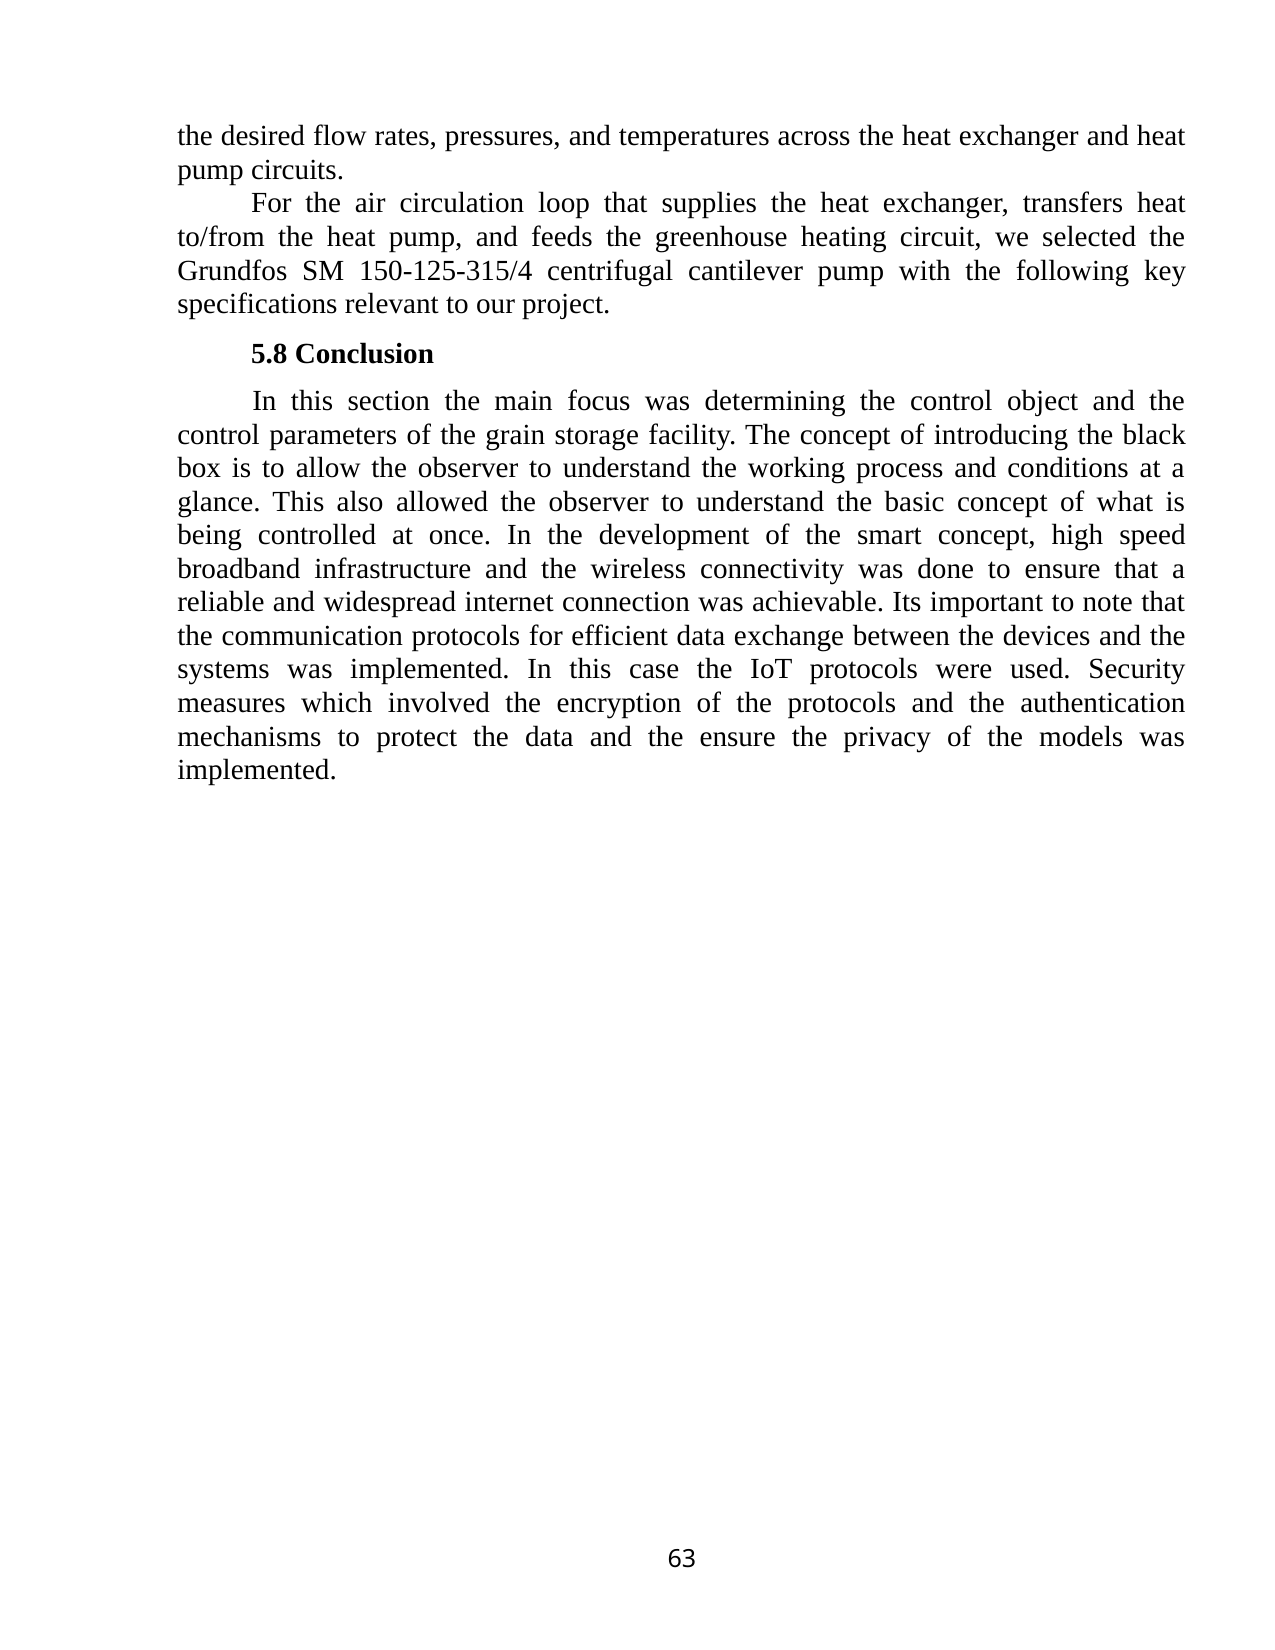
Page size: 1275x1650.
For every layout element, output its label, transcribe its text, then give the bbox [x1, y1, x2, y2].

text For the air circulation loop that supplies the heat exchanger, transfers heat to/from the heat pump, and feeds the greenhouse heating circuit, we selected the Grundfos SM 150-125-315/4 centrifugal cantilever pump with the following key specifications relevant to our project. [177, 186, 1186, 320]
subtitle 5.8 Conclusion [177, 336, 1186, 370]
text In this section the main focus was determining the control object and the control parameters of the grain storage facility. The concept of introducing the black box is to allow the observer to understand the working process and conditions at a glance. This also allowed the observer to understand the basic concept of what is being controlled at once. In the development of the smart concept, high speed broadband infrastructure and the wireless connectivity was done to ensure that a reliable and widespread internet connection was achievable. Its important to note that the communication protocols for efficient data exchange between the devices and the systems was implemented. In this case the IoT protocols were used. Security measures which involved the encryption of the protocols and the authentication mechanisms to protect the data and the ensure the privacy of the models was implemented. [177, 383, 1186, 786]
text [177, 118, 1186, 186]
